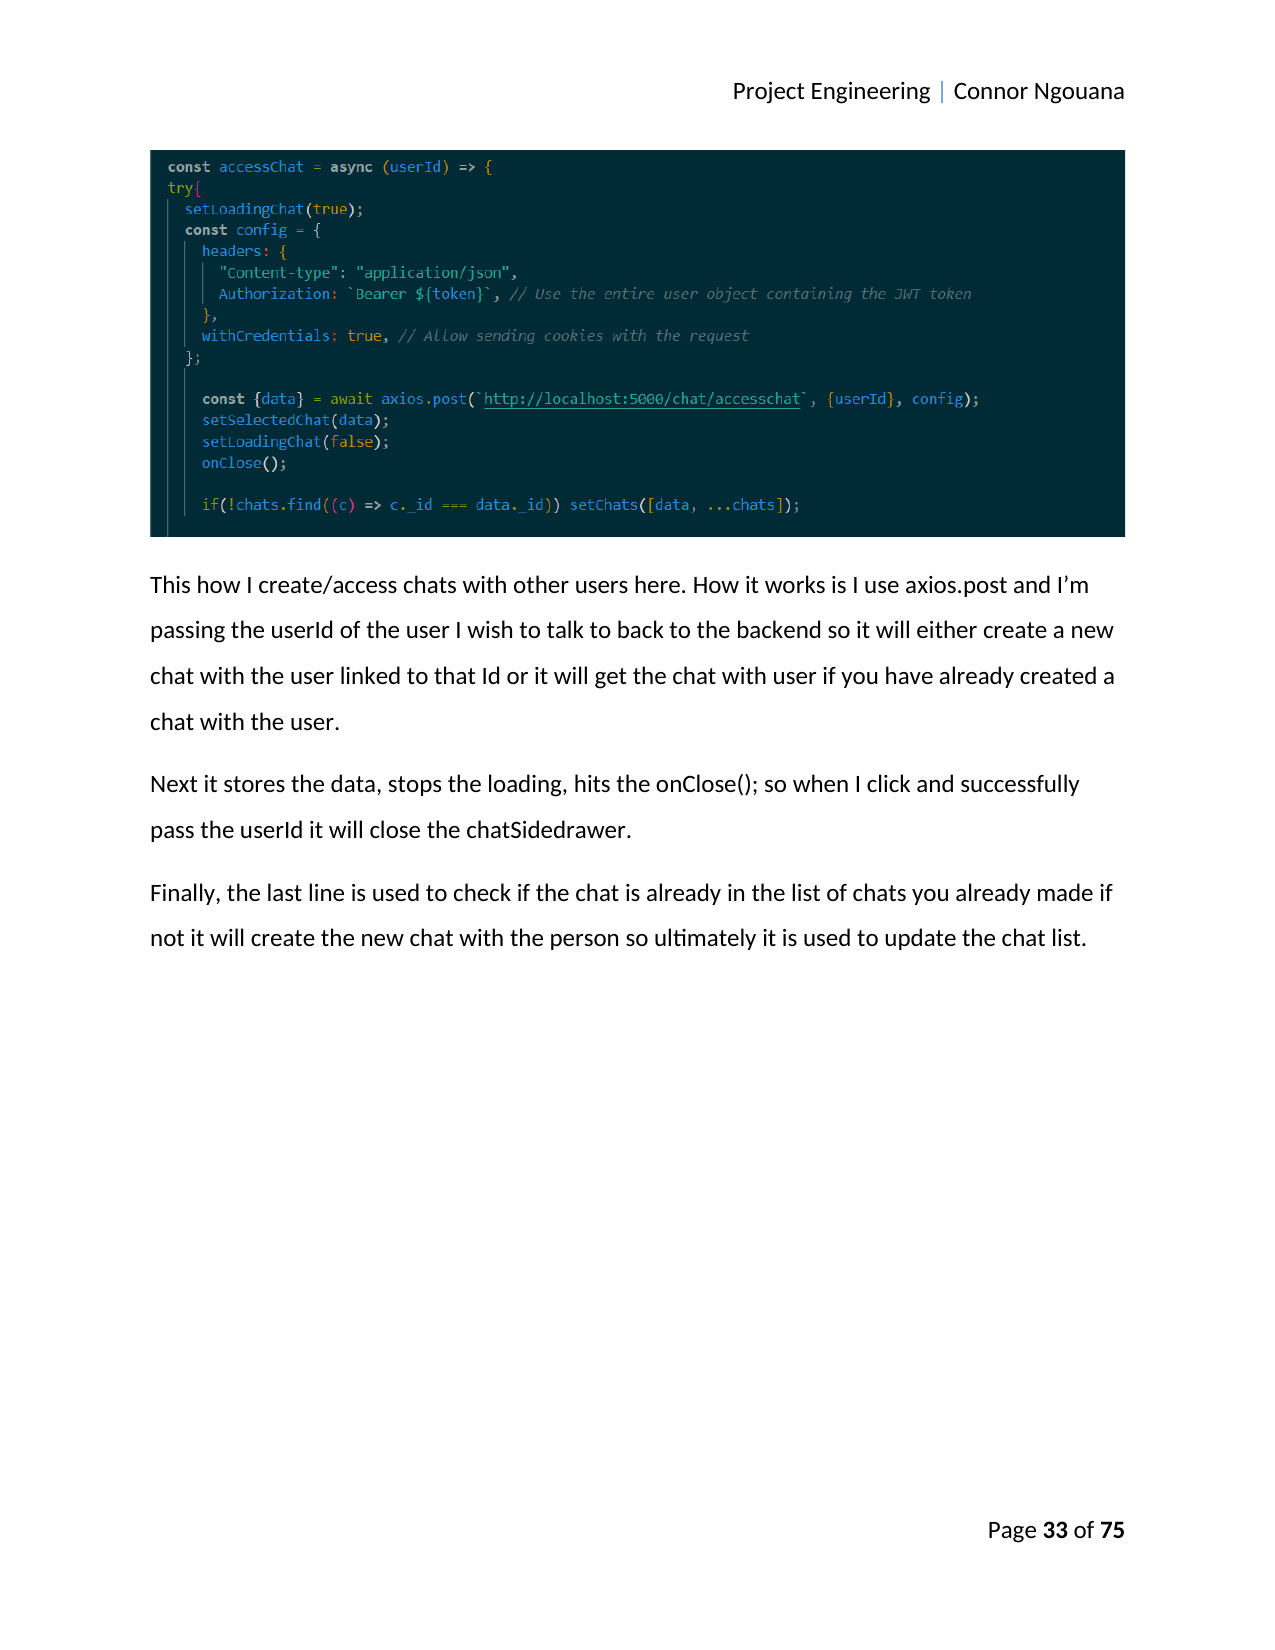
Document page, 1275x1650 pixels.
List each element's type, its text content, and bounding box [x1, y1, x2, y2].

text Finally, the last line is used to check if the chat is already in the list of chats you already made if not it will create the new chat with the person so ultimately it is used to update the chat list. [150, 877, 1125, 953]
picture [268, 330, 272, 340]
text Next it stores the data, stops the loading, hits the onClose(); so when I click and successfully pass the userId it will close the chatSidedrawer. [150, 768, 1125, 845]
picture [216, 397, 226, 403]
picture [195, 228, 205, 234]
text This how I create/access chats with other users here. How it works is I use axios.post and I’m passing the userId of the user I wish to talk to back to the backend so it will either create a new chat with the user linked to that Id or it will get the chat with user if you have already created a chat with the user. [150, 569, 1125, 737]
